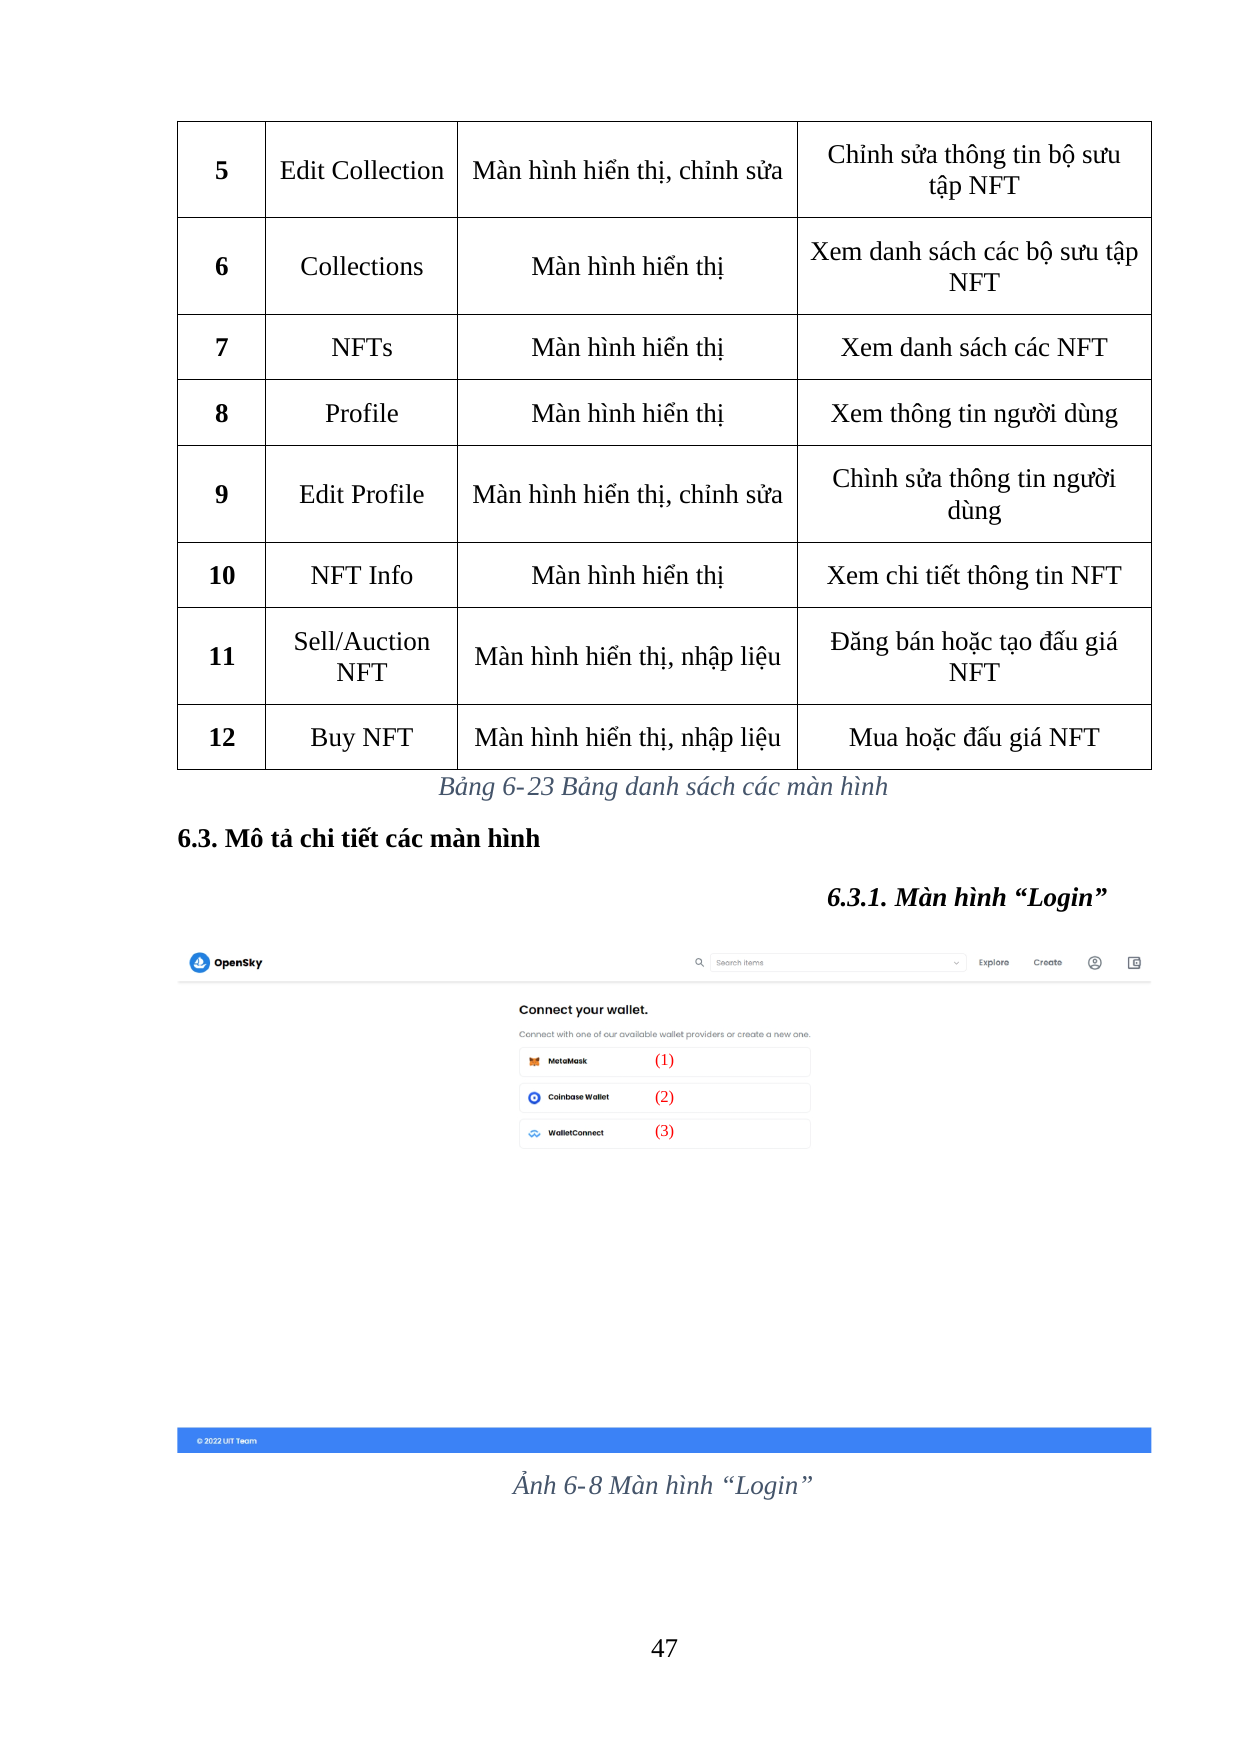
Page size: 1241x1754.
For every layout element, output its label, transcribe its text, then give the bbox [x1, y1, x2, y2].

table_cell Edit Collection [266, 122, 457, 217]
table_cell 5 [178, 122, 265, 217]
table_cell Màn hình hiển thị [458, 218, 797, 314]
table_cell Xem danh sách các bộ sưu tập NFT [798, 218, 1151, 314]
table_cell 9 [178, 446, 265, 542]
table_cell 10 [178, 543, 265, 607]
table_cell Màn hình hiển thị [458, 380, 797, 445]
table_cell Edit Profile [266, 446, 457, 542]
table_cell Sell/Auction NFT [266, 608, 457, 704]
table_cell NFTs [266, 315, 457, 379]
table_cell Xem chi tiết thông tin NFT [798, 543, 1151, 607]
table_cell 7 [178, 315, 265, 379]
table_cell Đăng bán hoặc tạo đấu giá NFT [798, 608, 1151, 704]
table_cell 11 [178, 608, 265, 704]
table_cell Màn hình hiển thị [458, 543, 797, 607]
table_cell Chỉnh sửa thông tin bộ sưu tập NFT [798, 122, 1151, 217]
table_cell Buy NFT [266, 705, 457, 769]
table_cell Màn hình hiển thị, nhập liệu [458, 705, 797, 769]
table_cell Xem thông tin người dùng [798, 380, 1151, 445]
table_cell 6 [178, 218, 265, 314]
table_cell Màn hình hiển thị, nhập liệu [458, 608, 797, 704]
table_cell Màn hình hiển thị, chỉnh sửa [458, 122, 797, 217]
table_cell 12 [178, 705, 265, 769]
table_cell Collections [266, 218, 457, 314]
table_cell Chình sửa thông tin người dùng [798, 446, 1151, 542]
picture [177, 944, 1152, 1453]
table_cell Xem danh sách các NFT [798, 315, 1151, 379]
table_cell Mua hoặc đấu giá NFT [798, 705, 1151, 769]
table_cell 8 [178, 380, 265, 445]
table_cell NFT Info [266, 543, 457, 607]
table_cell Profile [266, 380, 457, 445]
table_cell Màn hình hiển thị, chỉnh sửa [458, 446, 797, 542]
subtitle Mô tả chi tiết các màn hình [177, 822, 1152, 853]
table_cell Màn hình hiển thị [458, 315, 797, 379]
subtitle Màn hình “Login” [827, 881, 1152, 913]
